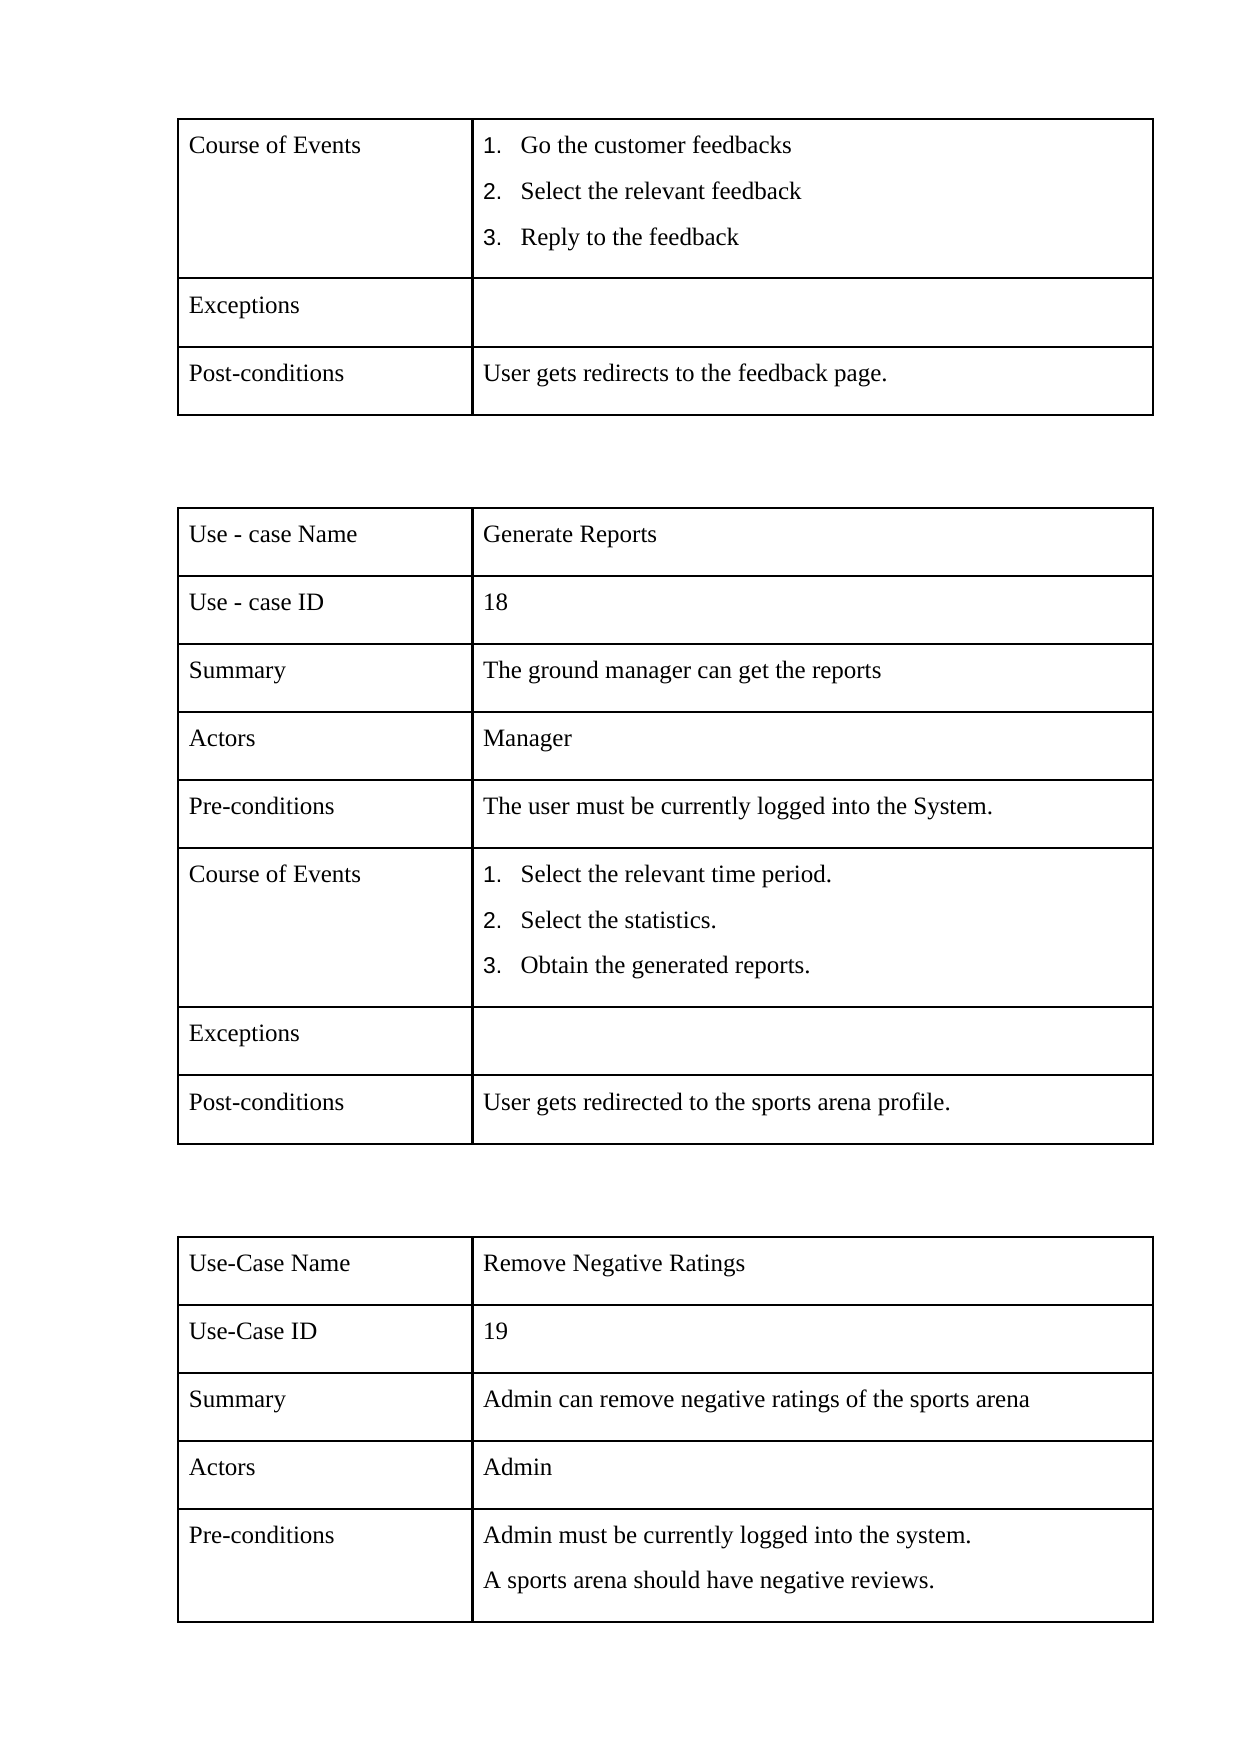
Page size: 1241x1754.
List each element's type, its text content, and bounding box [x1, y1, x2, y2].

table_cell Post-conditions [179, 348, 471, 414]
table_cell Admin must be currently logged into the system. A sports arena should have negative reviews. [474, 1510, 1152, 1621]
table_cell Summary [179, 645, 471, 711]
table_cell [474, 1008, 1152, 1074]
table_cell Course of Events [179, 849, 471, 1006]
table_cell Admin [474, 1442, 1152, 1508]
table_cell Post-conditions [179, 1076, 471, 1142]
table_cell The ground manager can get the reports [474, 645, 1152, 711]
table_cell Course of Events [179, 120, 471, 277]
table_cell Go the customer feedbacks Select the relevant feedback Reply to the feedback [474, 120, 1152, 277]
table_cell User gets redirected to the sports arena profile. [474, 1076, 1152, 1142]
table_cell User gets redirects to the feedback page. [474, 348, 1152, 414]
table_cell 19 [474, 1306, 1152, 1372]
table_cell Pre-conditions [179, 781, 471, 847]
table_cell Actors [179, 1442, 471, 1508]
table_cell 18 [474, 577, 1152, 643]
table_cell The user must be currently logged into the System. [474, 781, 1152, 847]
table_cell Exceptions [179, 279, 471, 346]
table_header Use-Case Name [179, 1238, 471, 1303]
table_header Generate Reports [474, 509, 1152, 575]
table_cell Exceptions [179, 1008, 471, 1074]
table_cell Admin can remove negative ratings of the sports arena [474, 1374, 1152, 1439]
table_cell Pre-conditions [179, 1510, 471, 1621]
table_header Use - case Name [179, 509, 471, 575]
table_cell [474, 279, 1152, 346]
table_cell Actors [179, 713, 471, 779]
table_cell Use-Case ID [179, 1306, 471, 1372]
table_cell Summary [179, 1374, 471, 1439]
table_cell Manager [474, 713, 1152, 779]
table_header Remove Negative Ratings [474, 1238, 1152, 1303]
table_cell Select the relevant time period. Select the statistics. Obtain the generated reports. [474, 849, 1152, 1006]
table_cell Use - case ID [179, 577, 471, 643]
